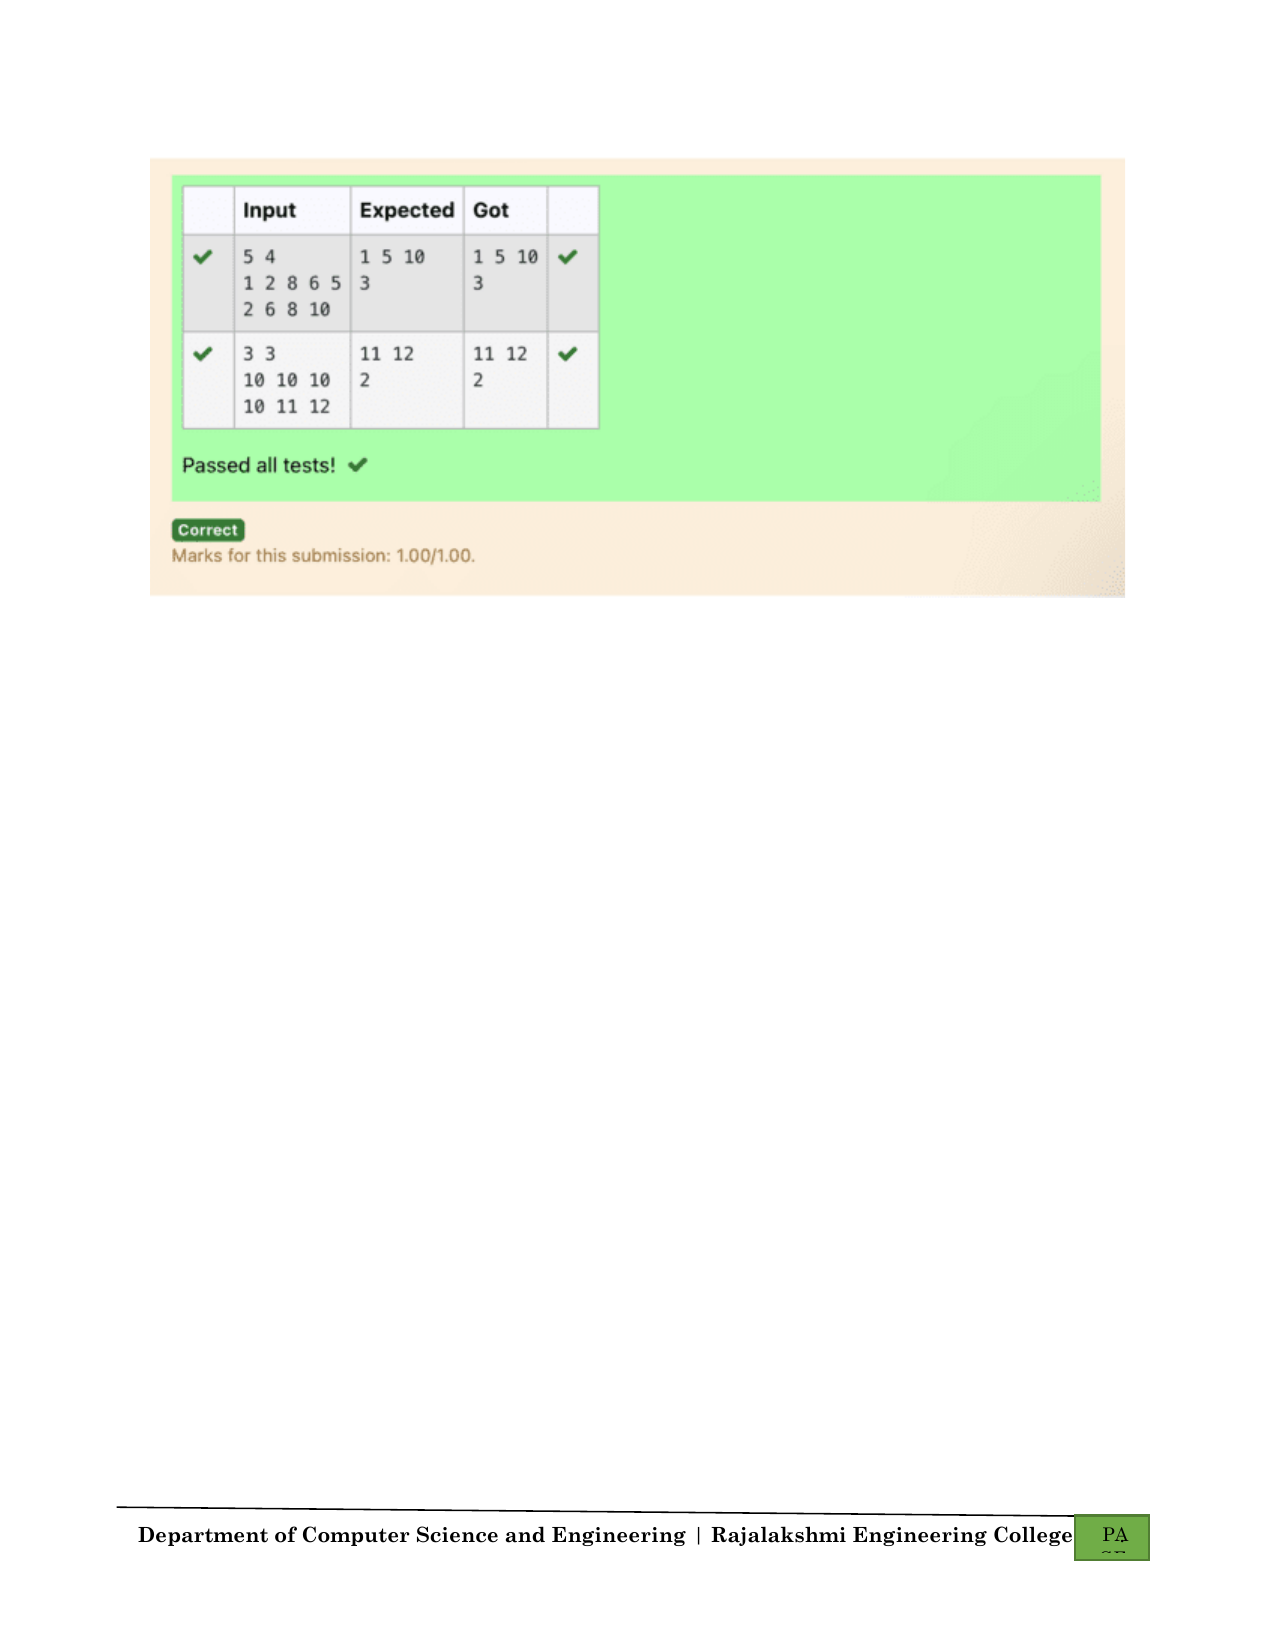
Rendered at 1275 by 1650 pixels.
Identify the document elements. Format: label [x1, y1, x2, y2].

picture [150, 150, 1125, 598]
